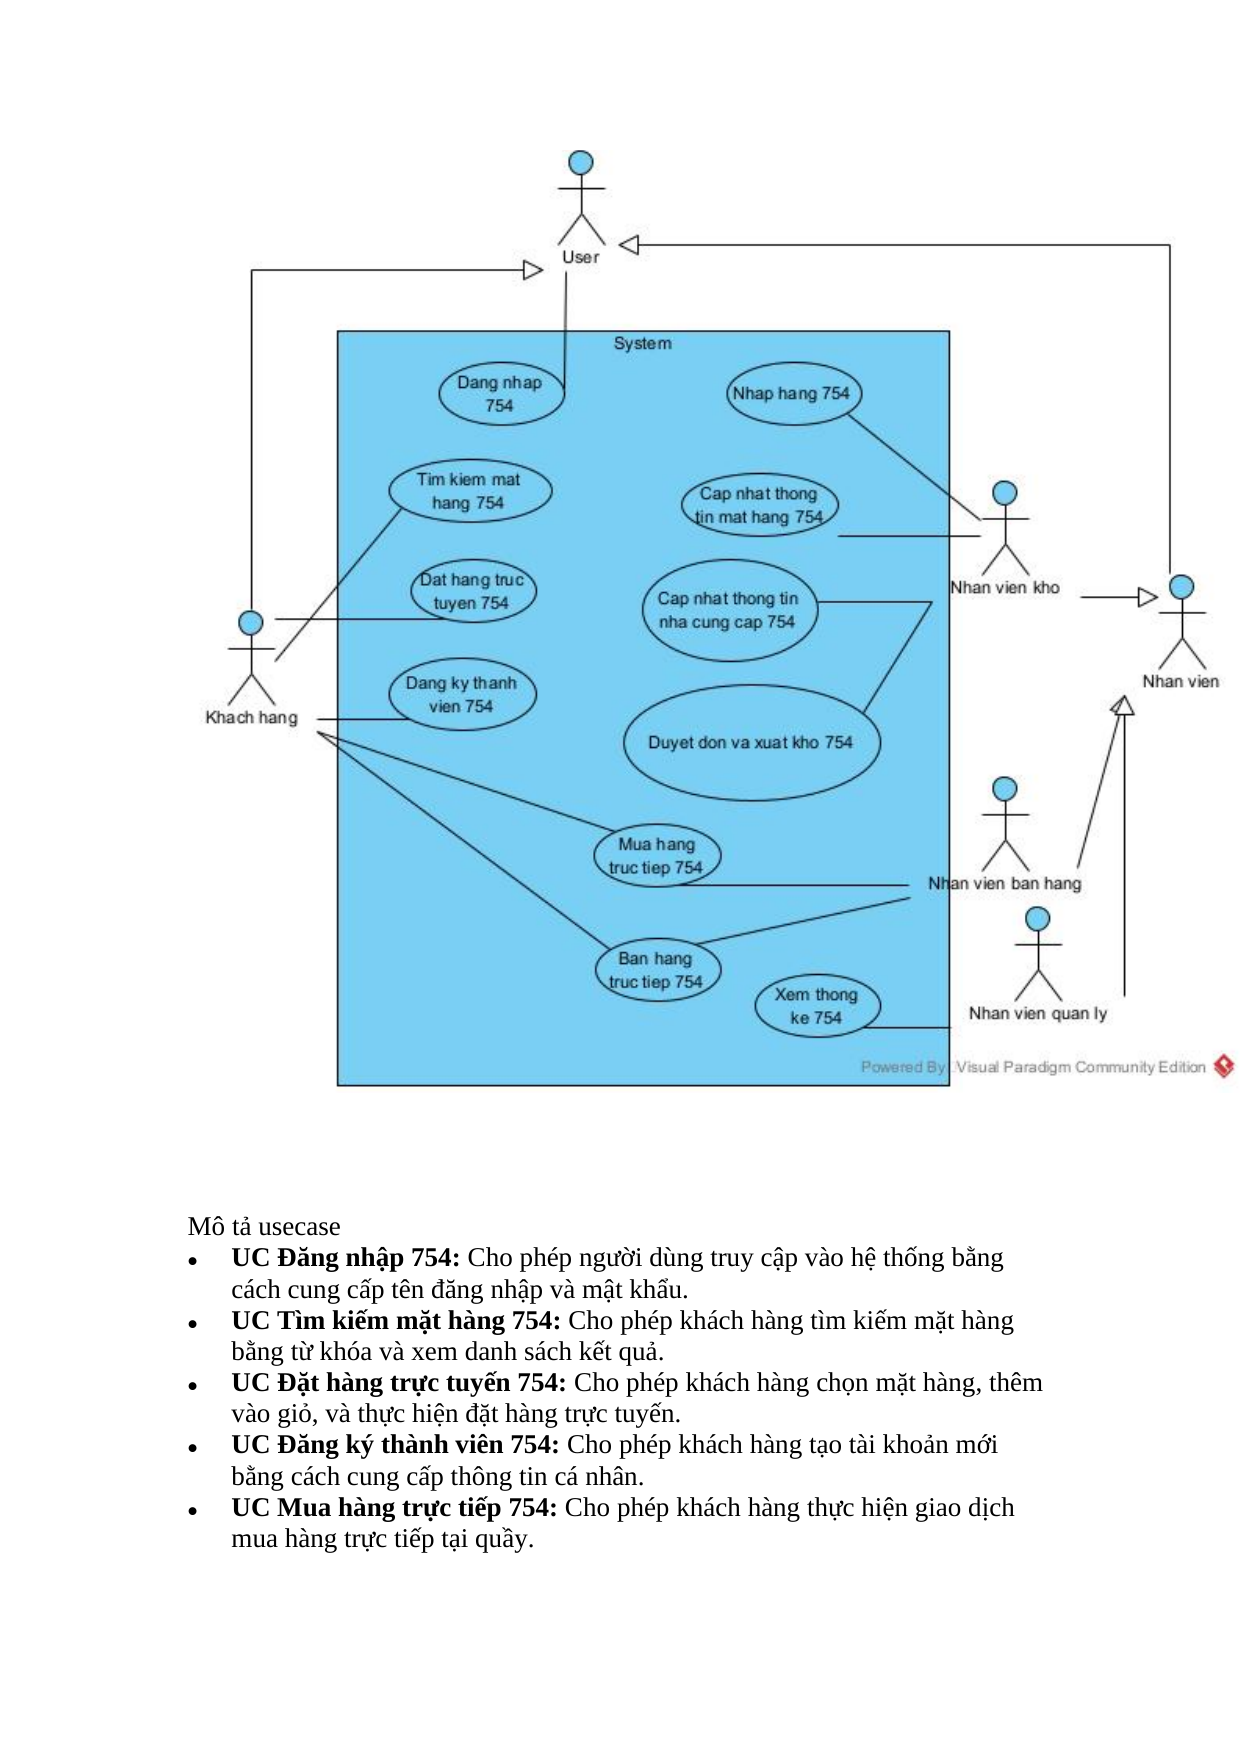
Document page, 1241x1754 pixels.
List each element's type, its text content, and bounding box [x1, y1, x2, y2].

picture [187, 150, 1241, 1093]
list UC Mua hàng trực tiếp 754: Cho phép khách hàng thực hiện giao dịch mua hàng trực tiếp tại quầy. [187, 1491, 1053, 1553]
list UC Đặt hàng trực tuyến 754: Cho phép khách hàng chọn mặt hàng, thêm vào giỏ, và thực hiện đặt hàng trực tuyến. [187, 1366, 1053, 1428]
text Mô tả usecase [187, 1210, 1053, 1242]
list UC Tìm kiếm mặt hàng 754: Cho phép khách hàng tìm kiếm mặt hàng bằng từ khóa và xem danh sách kết quả. [187, 1304, 1053, 1366]
list UC Đăng ký thành viên 754: Cho phép khách hàng tạo tài khoản mới bằng cách cung cấp thông tin cá nhân. [187, 1428, 1053, 1491]
list UC Đăng nhập 754: Cho phép người dùng truy cập vào hệ thống bằng cách cung cấp tên đăng nhập và mật khẩu. [187, 1242, 1053, 1304]
